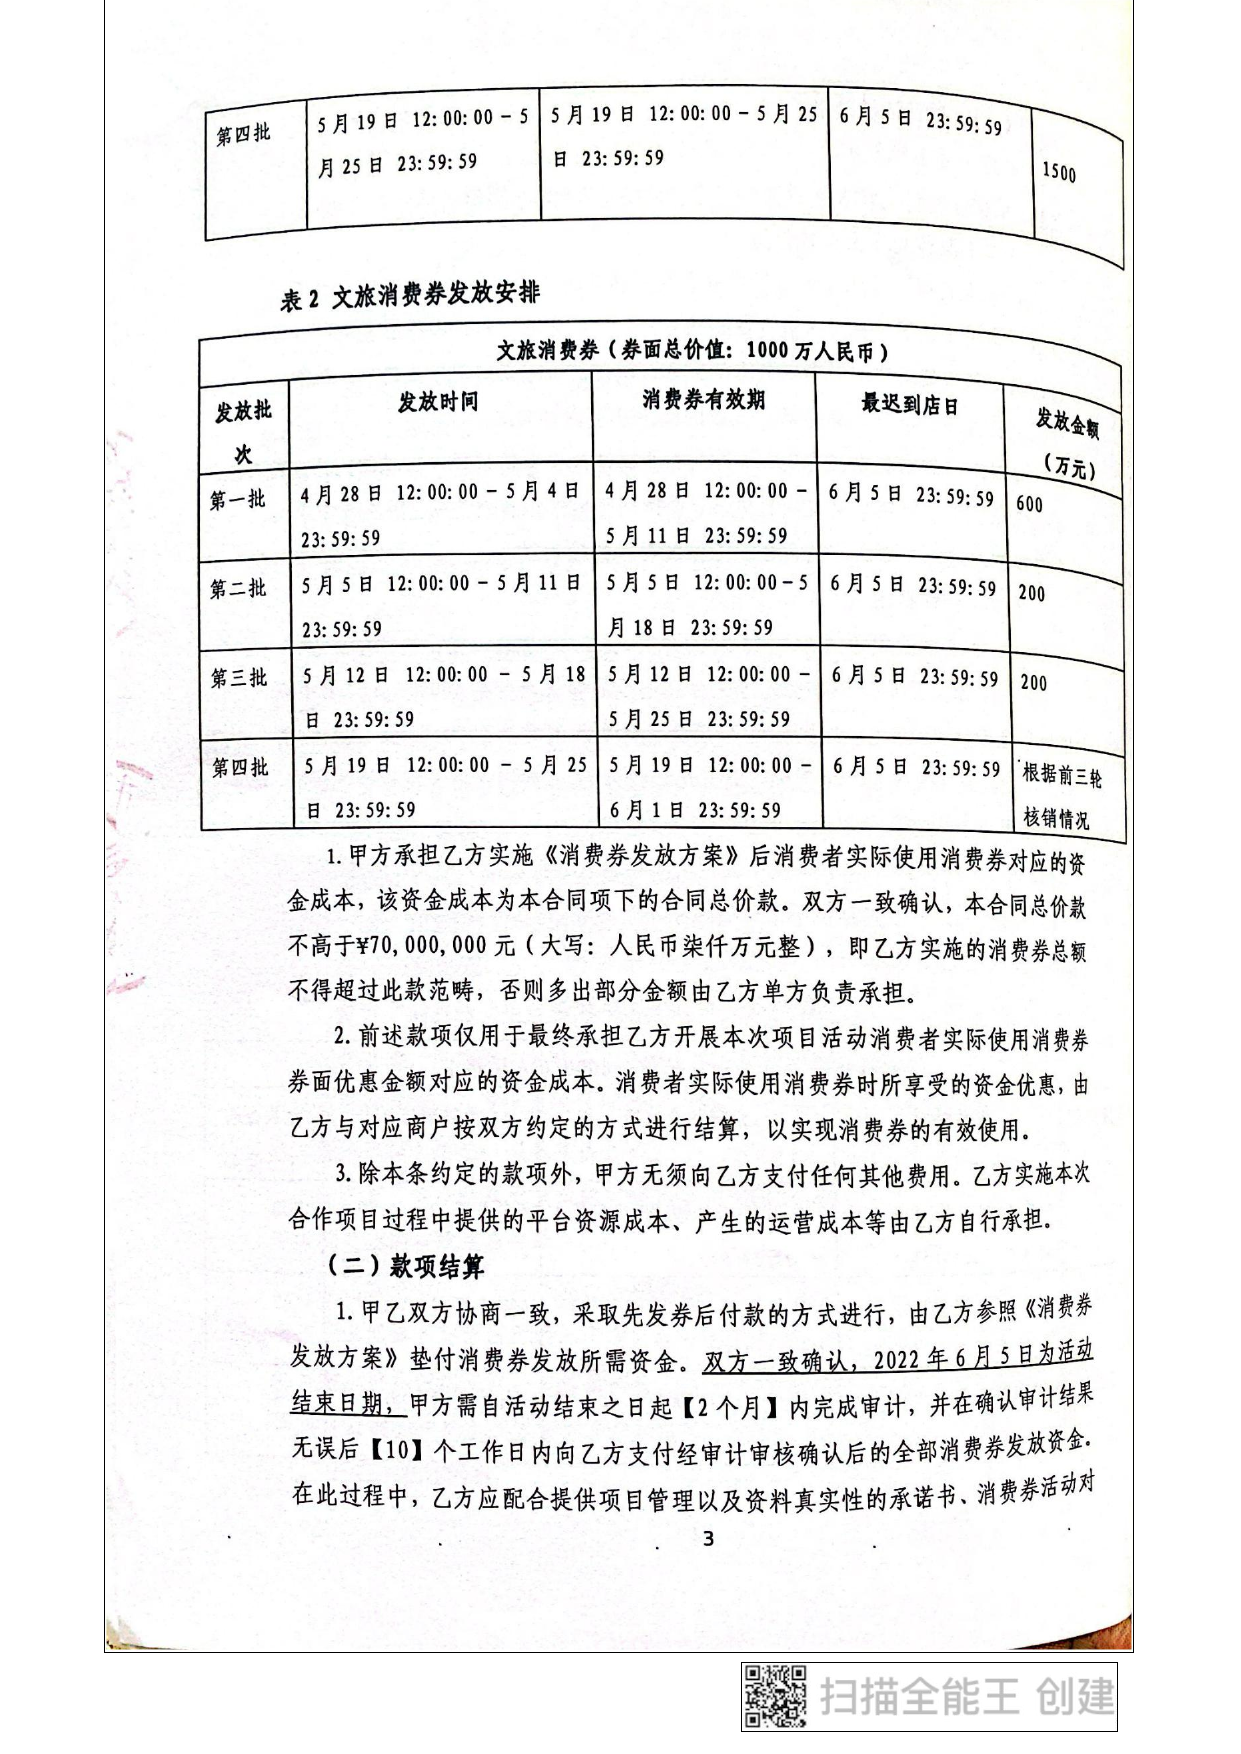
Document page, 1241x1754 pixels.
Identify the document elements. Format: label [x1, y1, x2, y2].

picture [742, 1663, 1117, 1731]
picture [105, 0, 1133, 1652]
